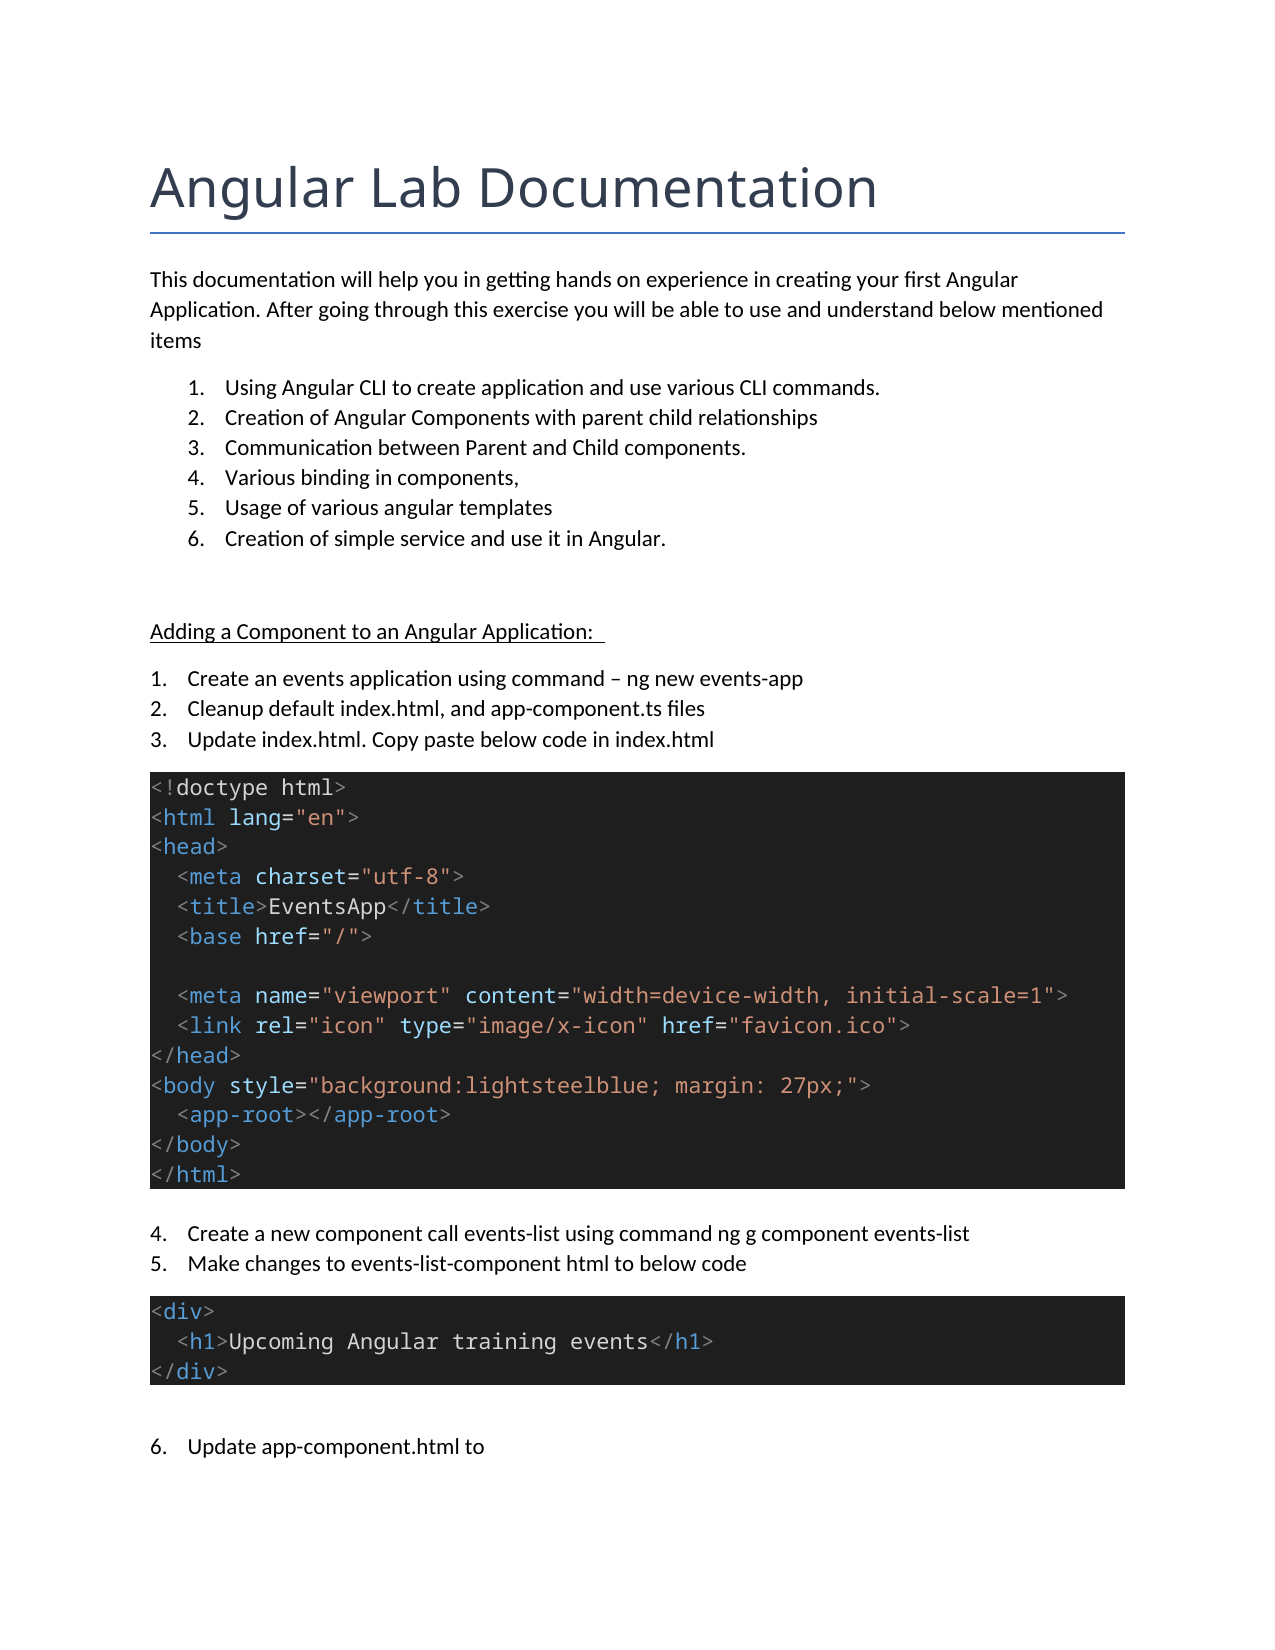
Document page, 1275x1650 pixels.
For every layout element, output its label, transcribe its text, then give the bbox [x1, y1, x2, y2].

list Creation of simple service and use it in Angular. [187, 524, 1125, 552]
list Create a new component call events-list using command ng g component events-list [150, 1219, 1125, 1247]
list Update index.html. Copy paste below code in index.html [150, 725, 1125, 753]
text <h1>Upcoming Angular training events</h1> [150, 1326, 1125, 1356]
text <div> [150, 1296, 1125, 1326]
text </html> [150, 1159, 1125, 1189]
list Make changes to events-list-component html to below code [150, 1249, 1125, 1277]
text <app-root></app-root> [150, 1099, 1125, 1129]
text </head> [150, 1040, 1125, 1069]
text <html lang="en"> [150, 801, 1125, 831]
list Communication between Parent and Child components. [187, 433, 1125, 461]
text </body> [150, 1129, 1125, 1159]
text <base href="/"> [150, 921, 1125, 950]
list Create an events application using command – ng new events-app [150, 664, 1125, 692]
text <title>EventsApp</title> [150, 891, 1125, 921]
text <meta charset="utf-8"> [150, 861, 1125, 891]
list Various binding in components, [187, 463, 1125, 491]
list Update app-component.html to [150, 1432, 1125, 1460]
list Usage of various angular templates [187, 493, 1125, 522]
list Using Angular CLI to create application and use various CLI commands. [187, 373, 1125, 401]
text <head> [150, 831, 1125, 861]
text <!doctype html> [150, 772, 1125, 801]
list Creation of Angular Components with parent child relationships [187, 403, 1125, 431]
text Adding a Component to an Angular Application: [150, 617, 1125, 646]
text <link rel="icon" type="image/x-icon" href="favicon.ico"> [150, 1010, 1125, 1040]
text <meta name="viewport" content="width=device-width, initial-scale=1"> [150, 980, 1125, 1010]
title Angular Lab Documentation [150, 150, 1125, 232]
text </div> [150, 1356, 1125, 1385]
list Cleanup default index.html, and app-component.ts files [150, 694, 1125, 723]
text This documentation will help you in getting hands on experience in creating your first Angular Application. After going through this exercise you will be able to use and understand below mentioned items [150, 265, 1125, 354]
text <body style="background:lightsteelblue; margin: 27px;"> [150, 1069, 1125, 1099]
